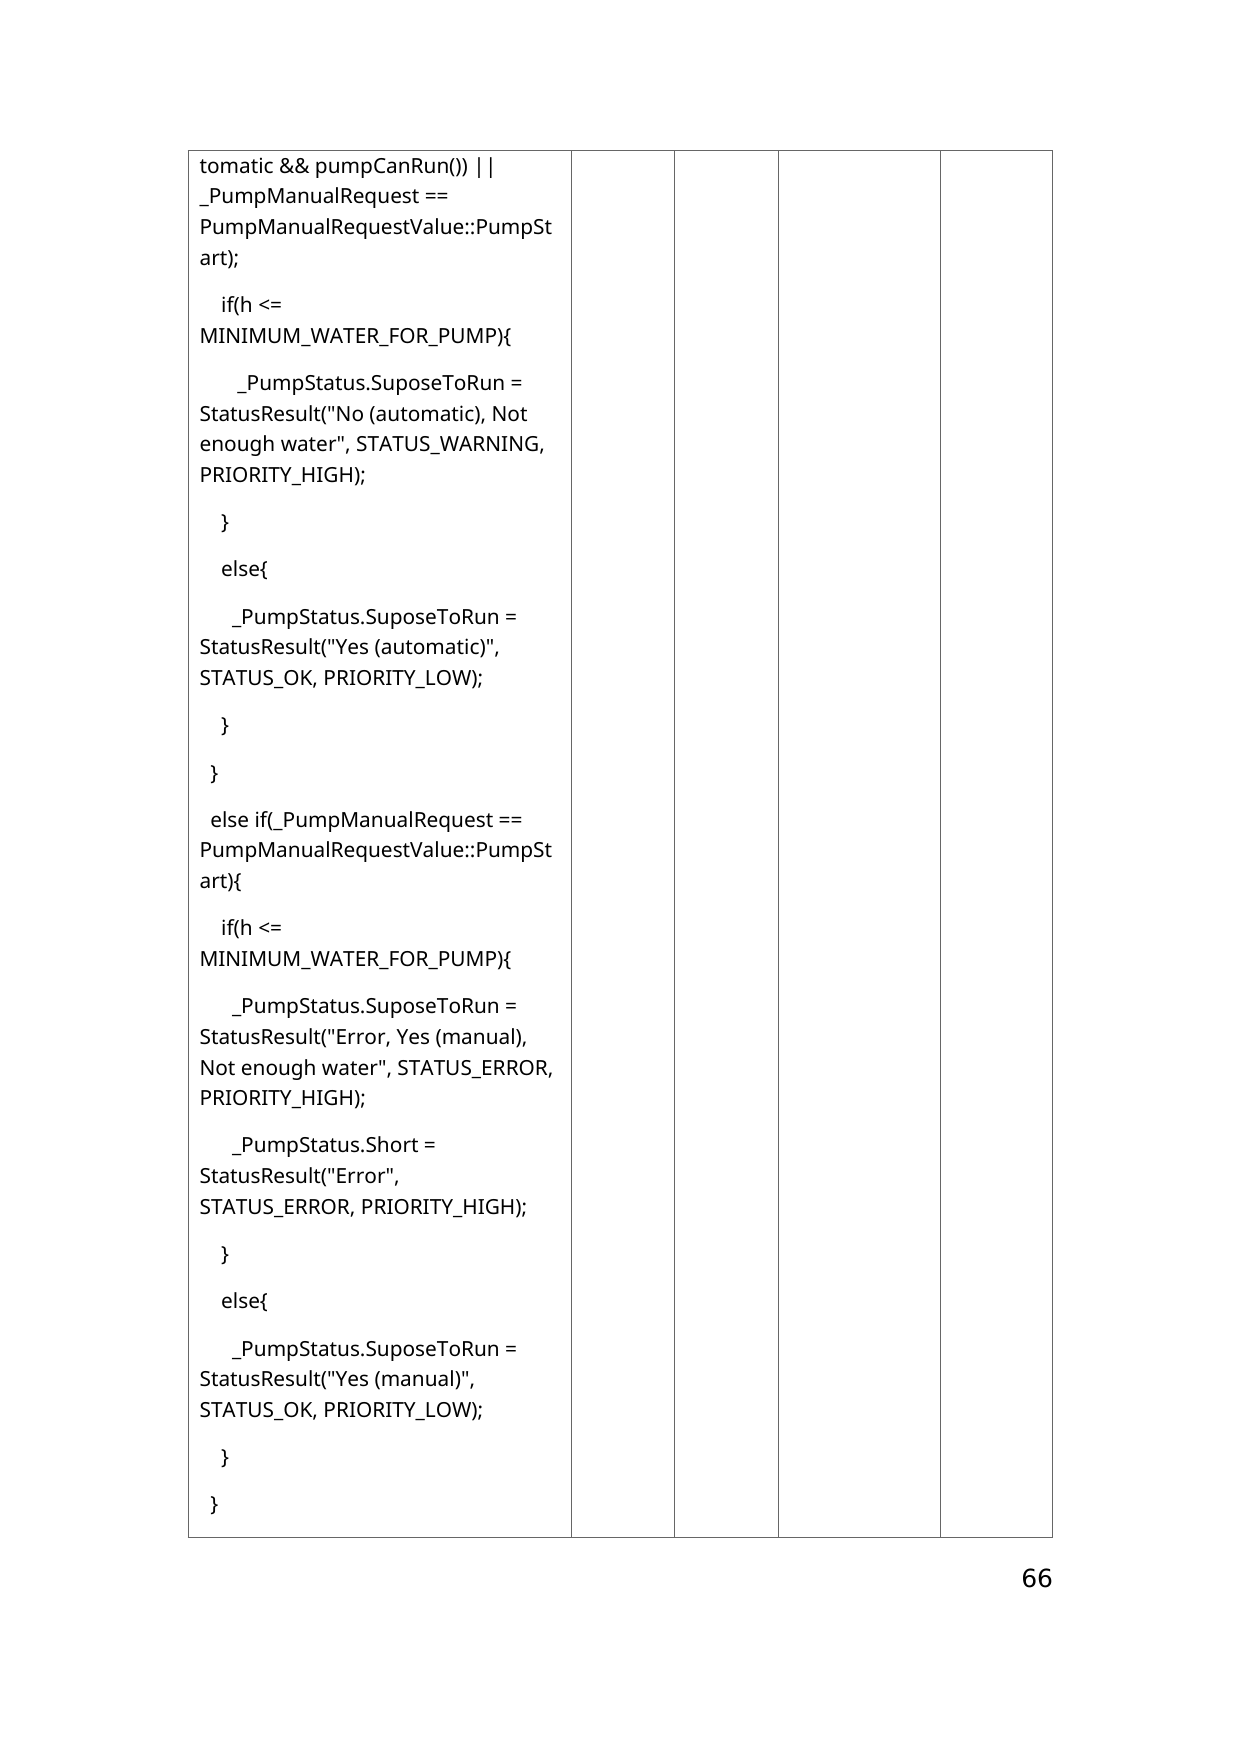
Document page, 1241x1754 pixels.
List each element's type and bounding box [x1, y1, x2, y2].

table_cell [189, 151, 571, 1537]
table_cell [779, 151, 940, 1537]
table_cell [572, 151, 674, 1537]
table_cell [675, 151, 778, 1537]
table_cell [941, 151, 1052, 1537]
